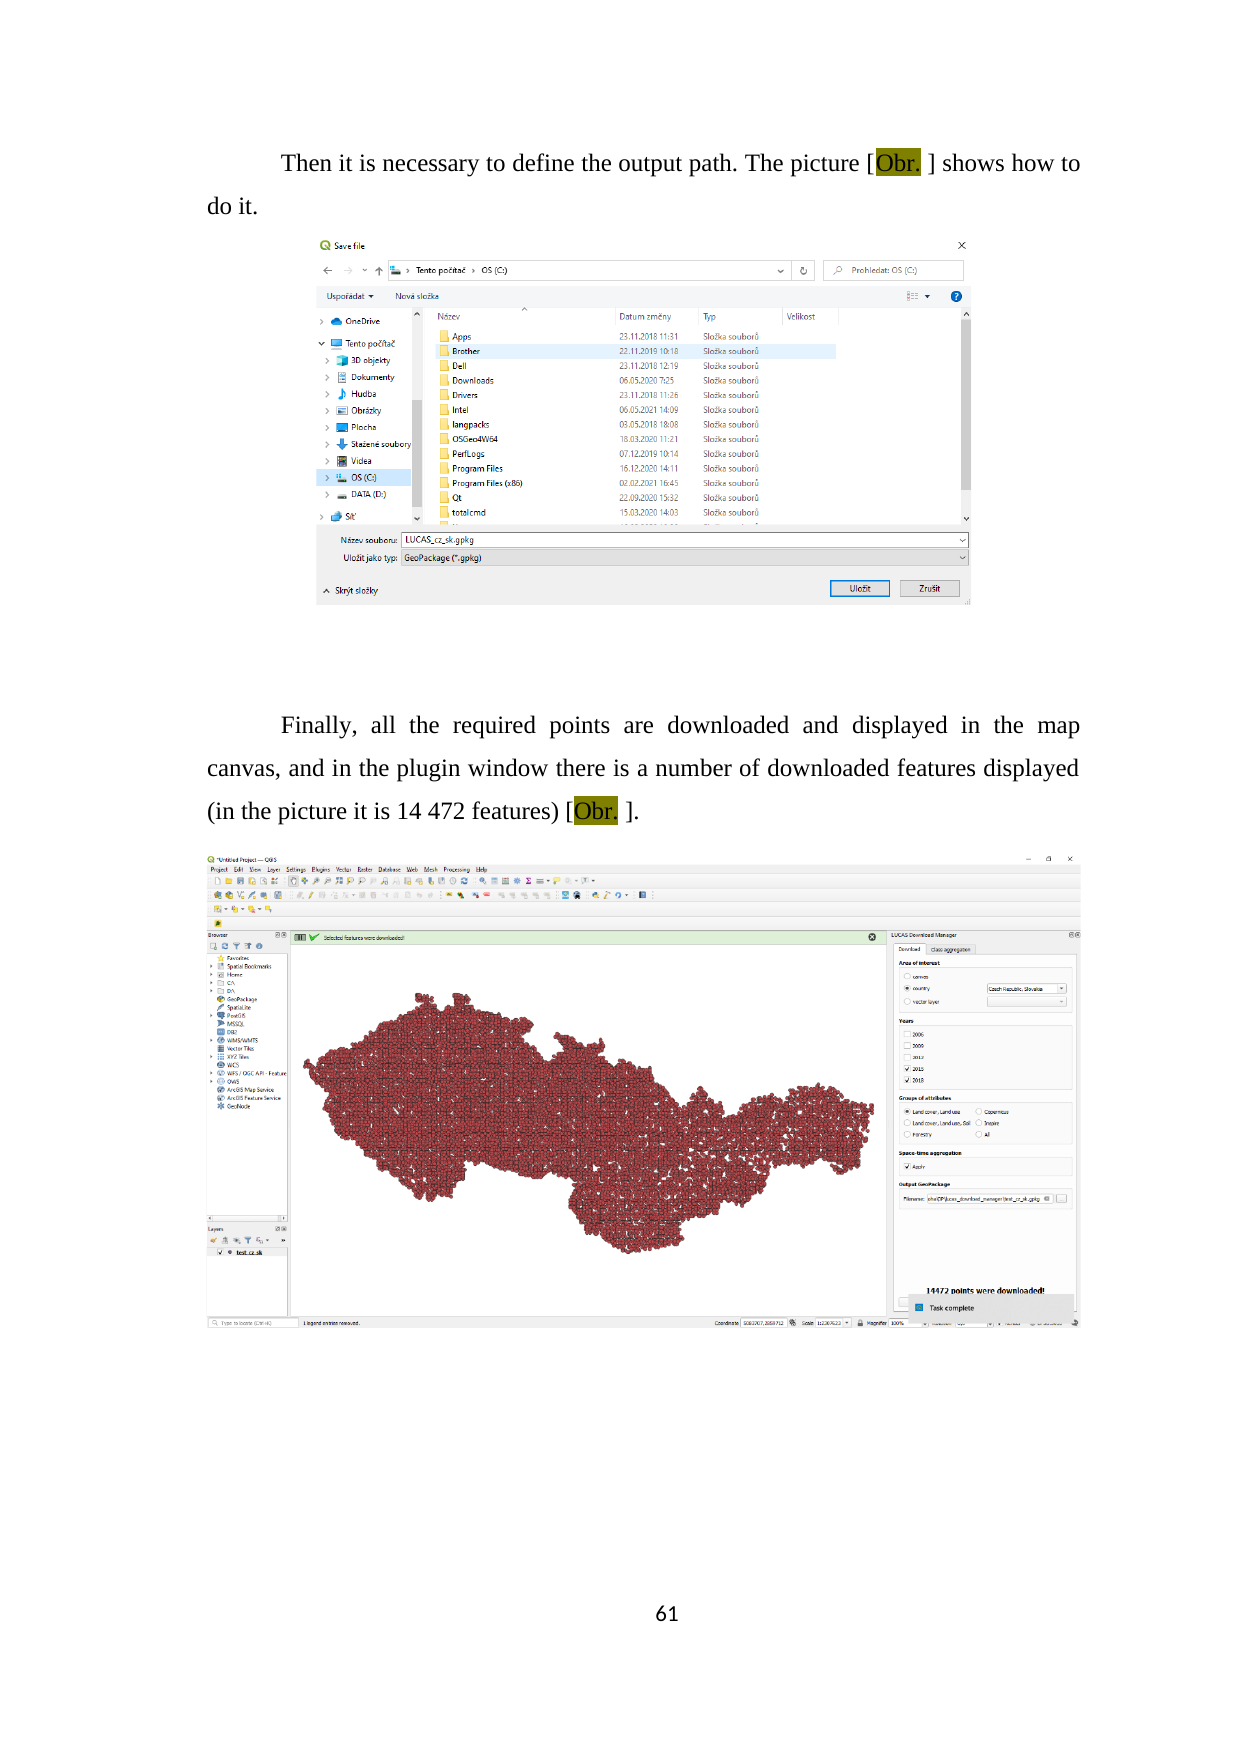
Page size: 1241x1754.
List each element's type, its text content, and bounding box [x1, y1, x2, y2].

picture [316, 236, 972, 605]
text Finally, all the required points are downloaded and displayed in the map canvas, and in the plugin window there is a number of downloaded features displayed (in the picture it is 14 472 features) [Obr. ]. [207, 710, 1081, 825]
picture [206, 854, 1081, 1328]
text Then it is necessary to define the output path. The picture [Obr. ] shows how to do it. [207, 148, 1081, 219]
